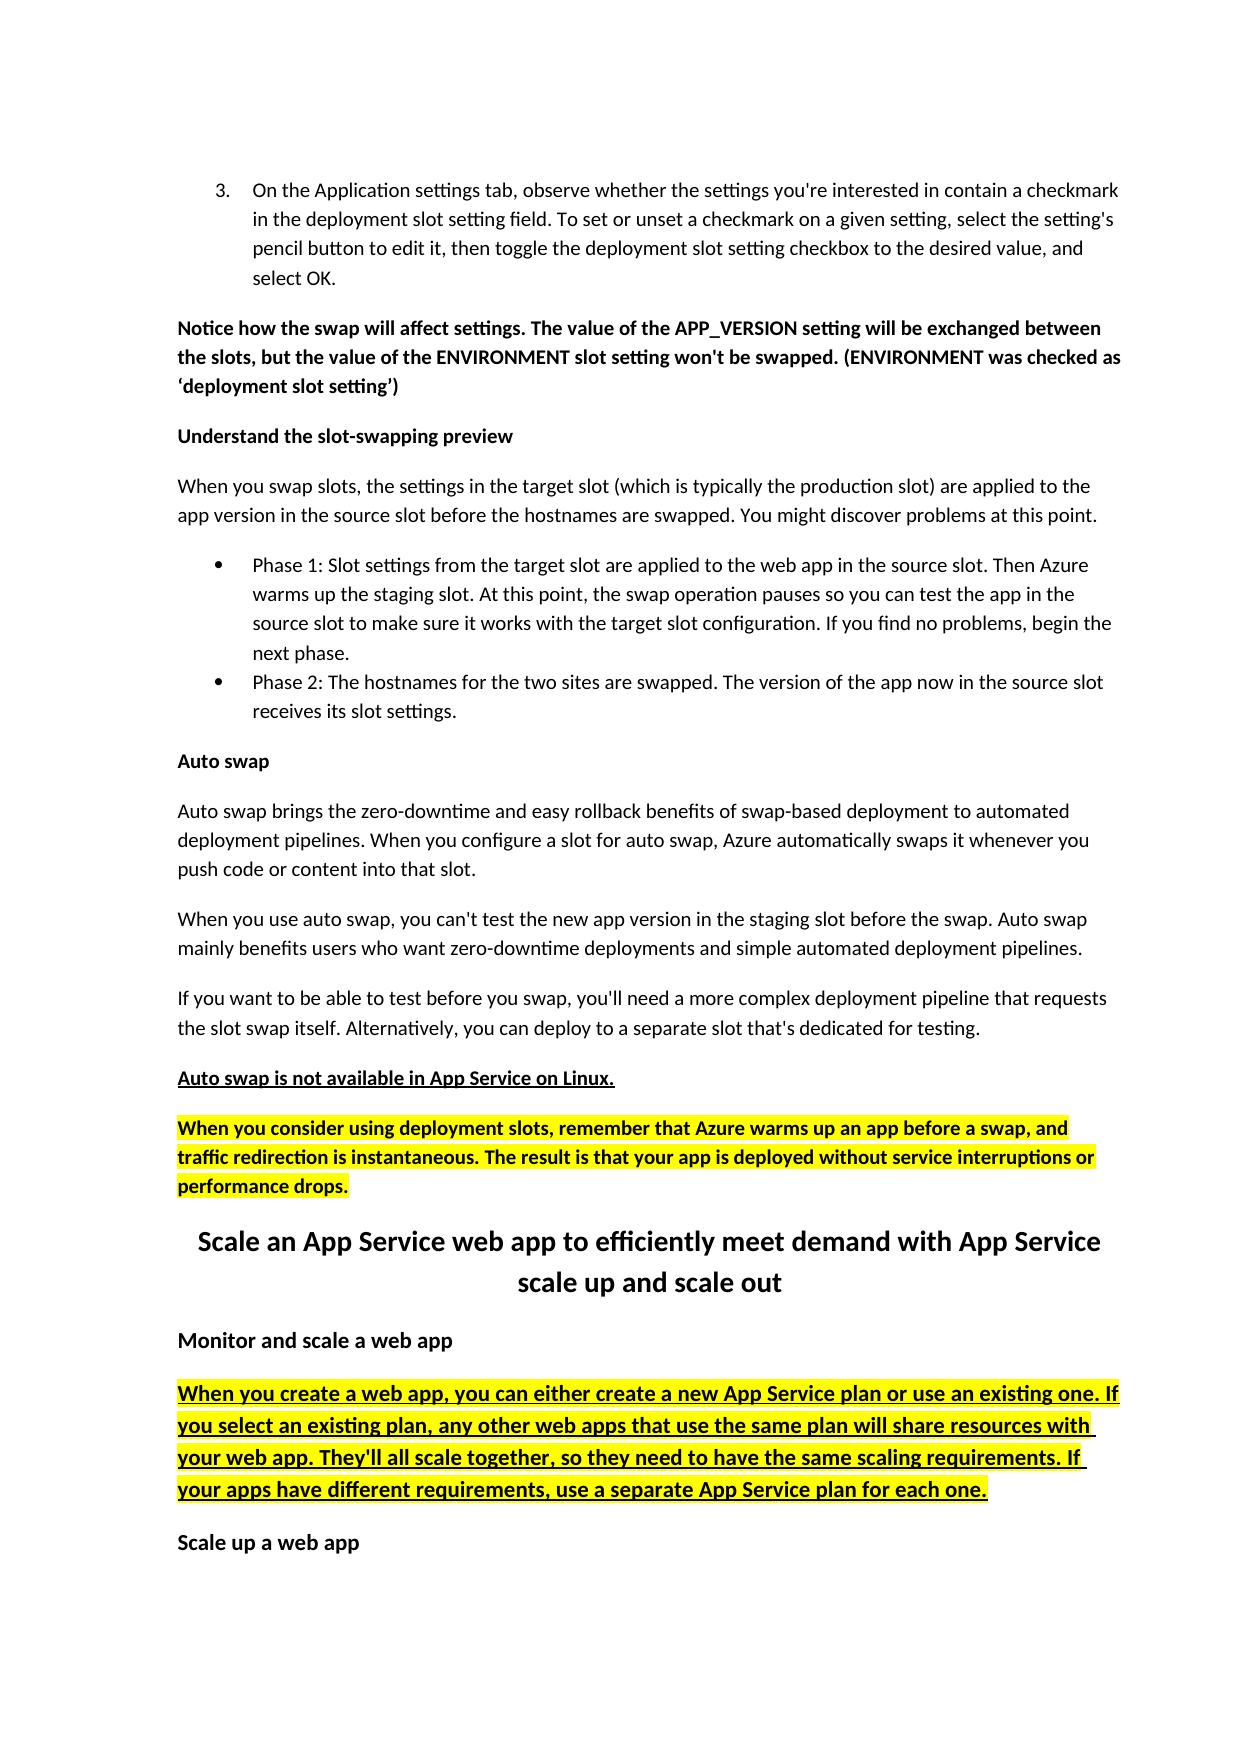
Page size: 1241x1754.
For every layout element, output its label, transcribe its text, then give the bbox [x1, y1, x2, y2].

text Monitor and scale a web app [177, 1326, 1122, 1354]
text Scale an App Service web app to efficiently meet demand with App Service scale up and scale out [177, 1223, 1122, 1299]
text Scale up a web app [177, 1528, 1122, 1556]
text When you use auto swap, you can't test the new app version in the staging slot before the swap. Auto swap mainly benefits users who want zero-downtime deployments and simple automated deployment pipelines. [177, 906, 1122, 961]
text When you consider using deployment slots, remember that Azure warms up an app before a swap, and traffic redirection is instantaneous. The result is that your app is deployed without service interruptions or performance drops. [177, 1115, 1122, 1198]
text Auto swap [177, 748, 1122, 773]
text Notice how the swap will affect settings. The value of the APP_VERSION setting will be exchanged between the slots, but the value of the ENVIRONMENT slot setting won't be swapped. (ENVIRONMENT was checked as ‘deployment slot setting’) [177, 315, 1122, 398]
list Phase 1: Slot settings from the target slot are applied to the web app in the source slot. Then Azure warms up the staging slot. At this point, the swap operation pauses so you can test the app in the source slot to make sure it works with the target slot configuration. If you find no problems, begin the next phase. [215, 552, 1122, 665]
list Phase 2: The hostnames for the two sites are swapped. The version of the app now in the source slot receives its slot settings. [215, 669, 1122, 723]
list On the Application settings tab, observe whether the settings you're interested in contain a checkmark in the deployment slot setting field. To set or unset a checkmark on a given setting, select the setting's pencil button to edit it, then toggle the deployment slot setting checkbox to the desired value, and select OK. [215, 177, 1122, 290]
text Auto swap brings the zero-downtime and easy rollback benefits of swap-based deployment to automated deployment pipelines. When you configure a slot for auto swap, Azure automatically swaps it whenever you push code or content into that slot. [177, 798, 1122, 882]
text Auto swap is not available in App Service on Linux. [177, 1065, 1122, 1090]
text When you create a web app, you can either create a new App Service plan or use an existing one. If you select an existing plan, any other web apps that use the same plan will share resources with your web app. They'll all scale together, so they need to have the same scaling requirements. If your apps have different requirements, use a separate App Service plan for each one. [177, 1379, 1122, 1503]
text If you want to be able to test before you swap, you'll need a more complex deployment pipeline that requests the slot swap itself. Alternatively, you can deploy to a separate slot that's dedicated for testing. [177, 986, 1122, 1040]
text When you swap slots, the settings in the target slot (which is typically the production slot) are applied to the app version in the source slot before the hostnames are swapped. You might discover problems at this point. [177, 473, 1122, 528]
text Understand the slot-swapping preview [177, 423, 1122, 448]
